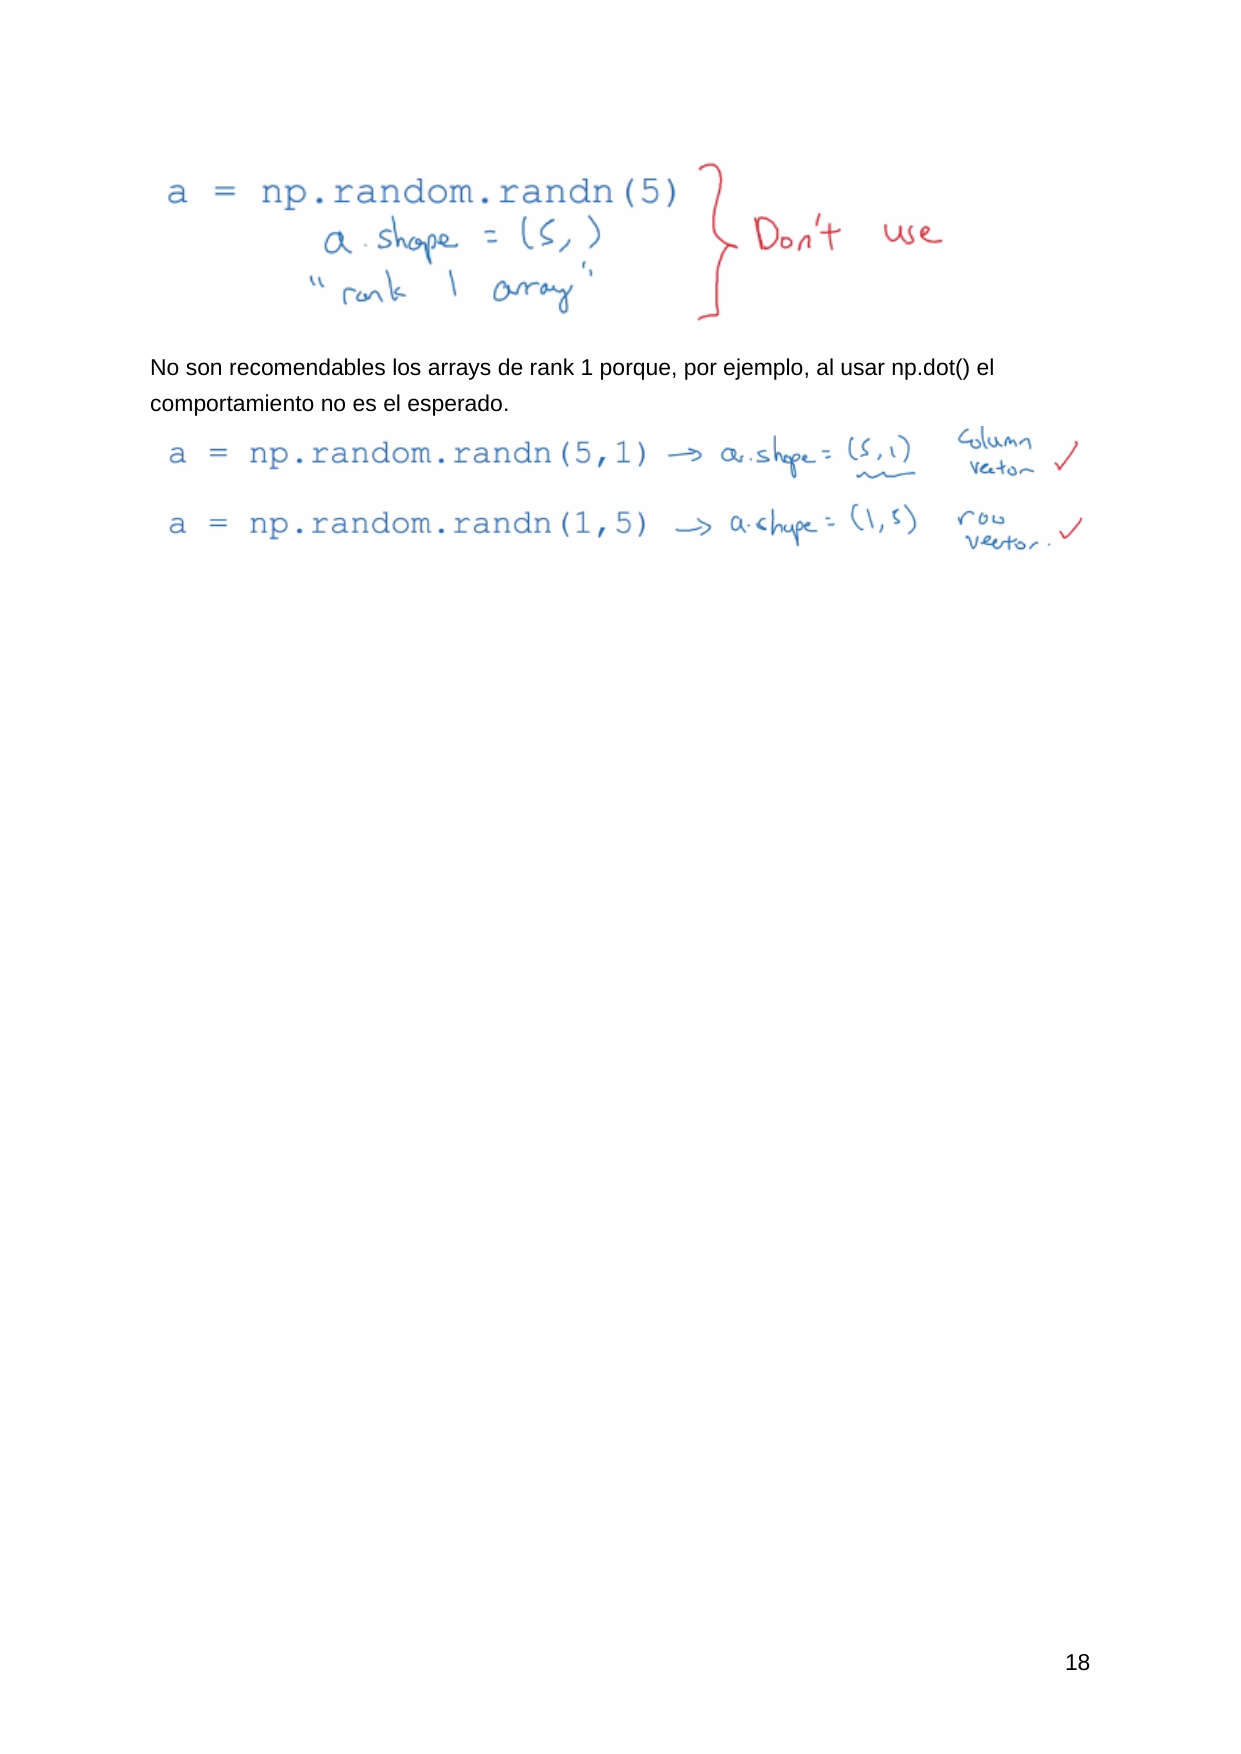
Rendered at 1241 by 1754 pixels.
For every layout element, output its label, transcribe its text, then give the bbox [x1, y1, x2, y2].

picture [150, 150, 969, 344]
text No son recomendables los arrays de rank 1 porque, por ejemplo, al usar np.dot() el comportamiento no es el esperado. [150, 354, 1090, 416]
picture [150, 426, 1091, 575]
